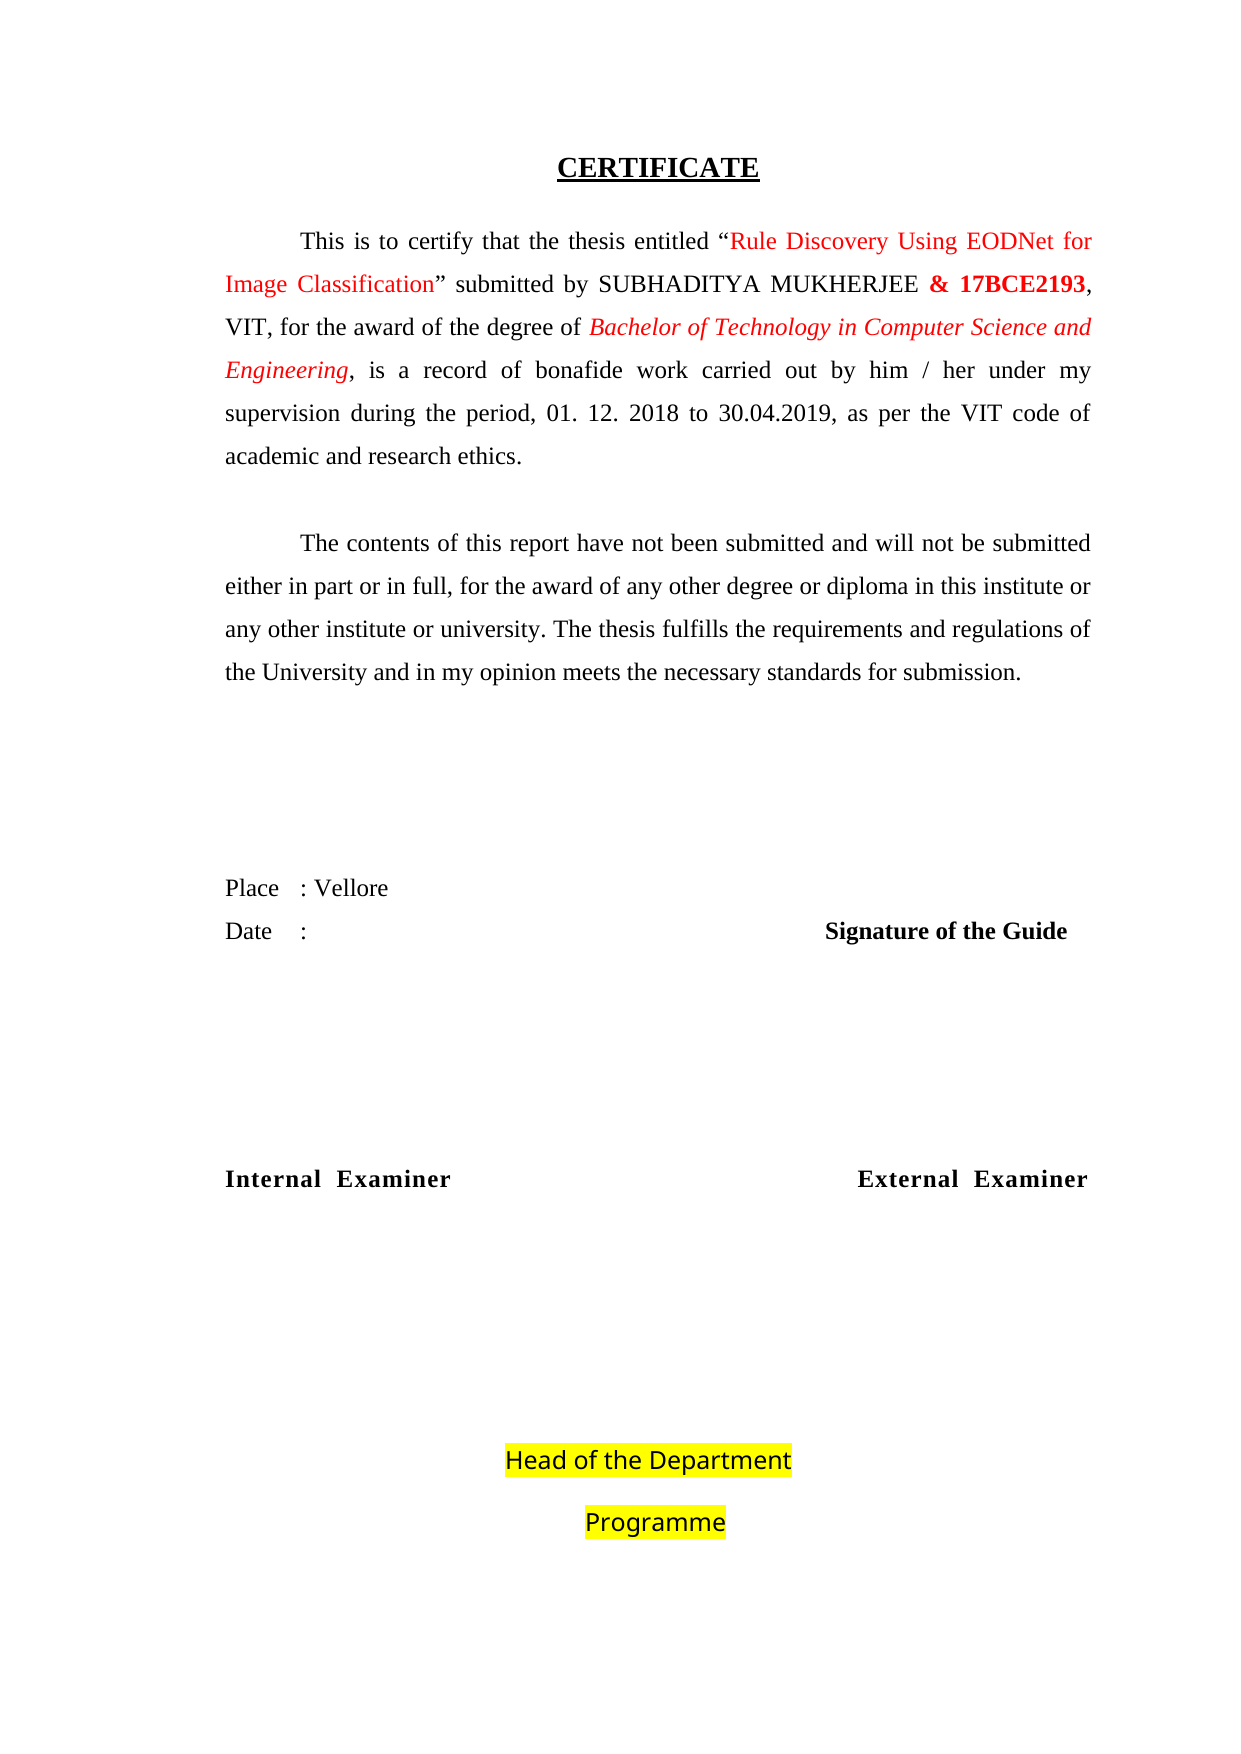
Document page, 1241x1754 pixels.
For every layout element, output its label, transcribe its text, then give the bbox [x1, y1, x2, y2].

text Place : Vellore [225, 873, 1103, 902]
text This is to certify that the thesis entitled “Rule Discovery Using EODNet for Image Classification” submitted by SUBHADITYA MUKHERJEE & 17BCE2193, VIT, for the award of the degree of Bachelor of Technology in Computer Science and Engineering, is a record of bonafide work carried out by him / her under my supervision during the period, 01. 12. 2018 to 30.04.2019, as per the VIT code of academic and research ethics. [225, 226, 1092, 470]
text Head of the Department Programme [505, 1443, 813, 1539]
text CERTIFICATE [213, 150, 1103, 183]
text Date : Signature of the Guide [225, 916, 1103, 945]
subtitle Internal Examiner External Examiner [225, 1164, 1103, 1193]
text The contents of this report have not been submitted and will not be submitted either in part or in full, for the award of any other degree or diploma in this institute or any other institute or university. The thesis fulfills the requirements and regulations of the University and in my opinion meets the necessary standards for submission. [225, 528, 1092, 686]
